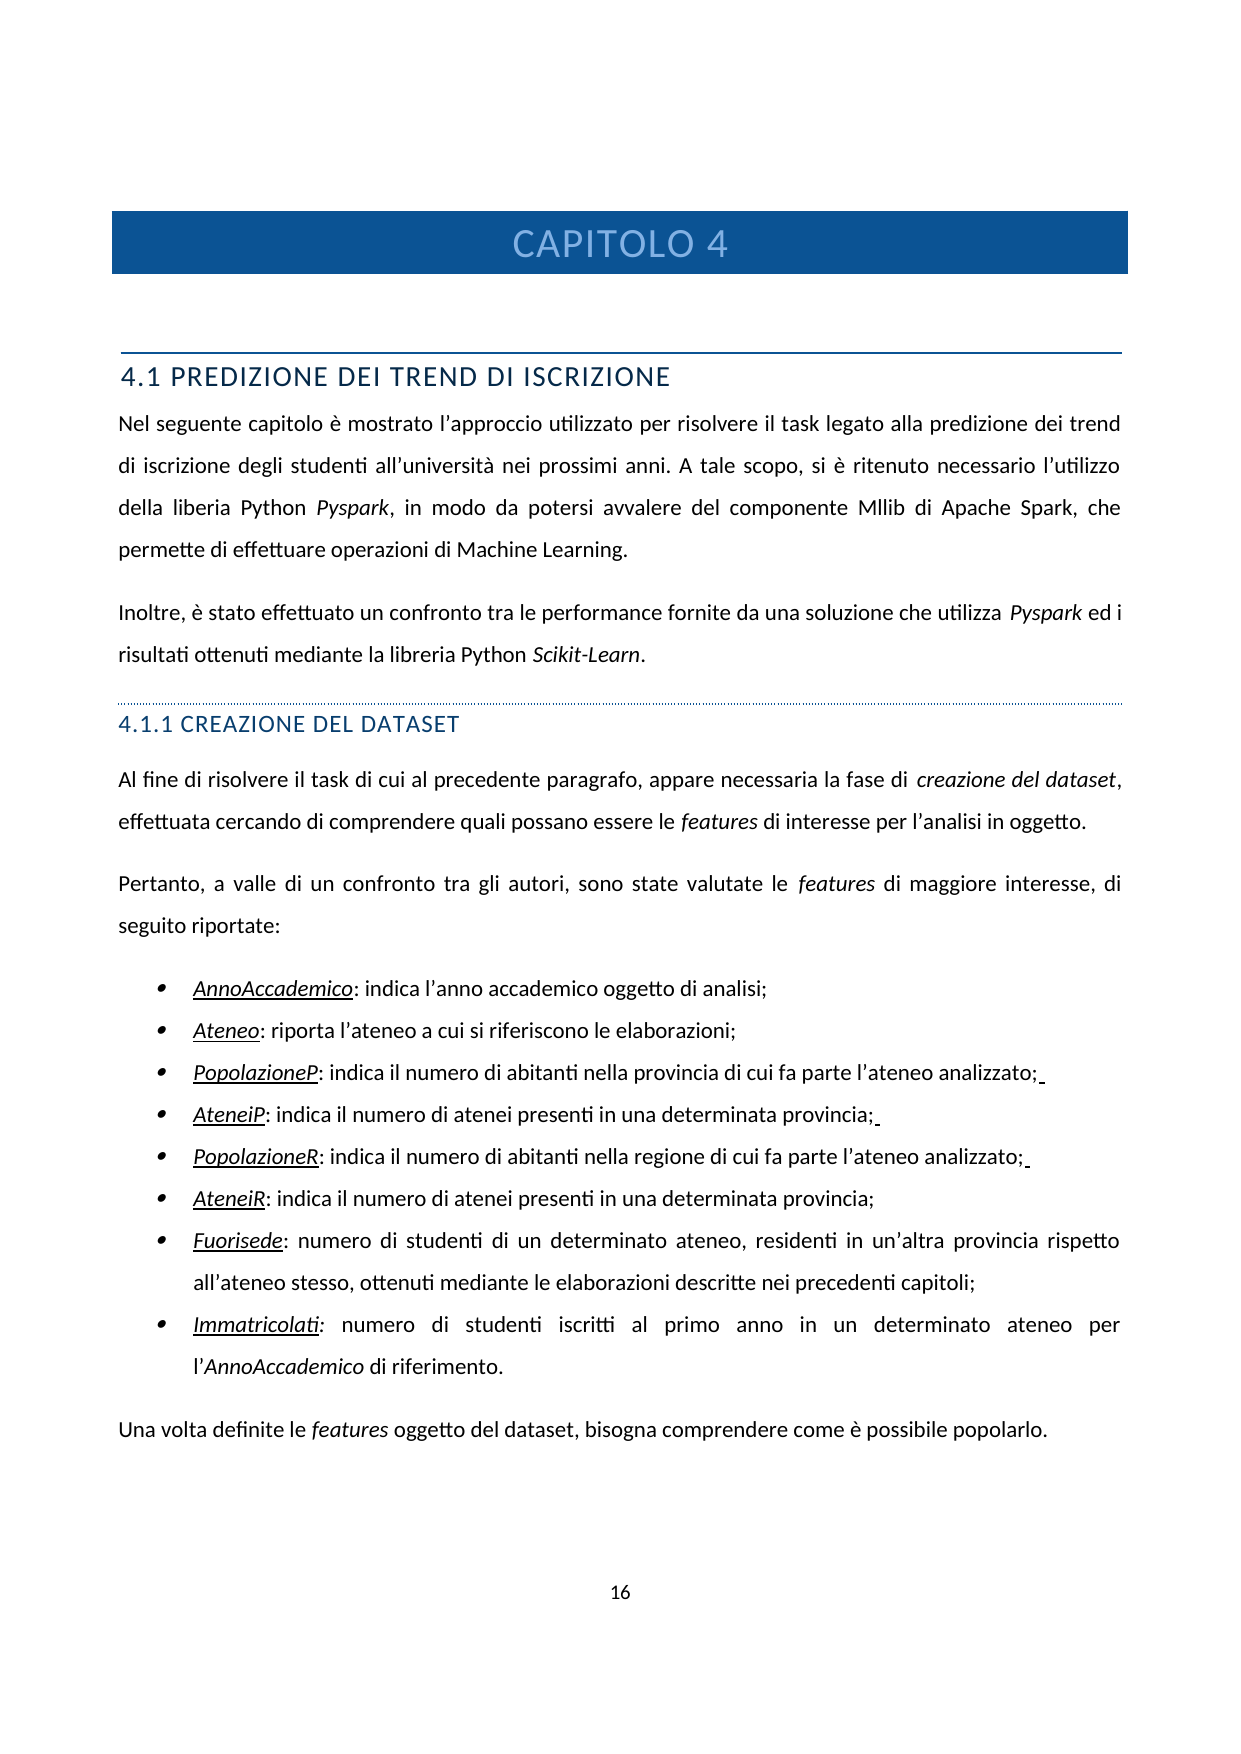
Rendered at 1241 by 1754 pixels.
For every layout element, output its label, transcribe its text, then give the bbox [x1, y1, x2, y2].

list Ateneo: riporta l’ateneo a cui si riferiscono le elaborazioni; [156, 1016, 1122, 1044]
text Pertanto, a valle di un confronto tra gli autori, sono state valutate le features di maggiore interesse, di seguito riportate: [118, 869, 1122, 939]
subtitle Capitolo 4 [118, 217, 1122, 268]
text Al fine di risolvere il task di cui al precedente paragrafo, appare necessaria la fase di creazione del dataset, effettuata cercando di comprendere quali possano essere le features di interesse per l’analisi in oggetto. [118, 765, 1122, 835]
list Fuorisede: numero di studenti di un determinato ateneo, residenti in un’altra provincia rispetto all’ateneo stesso, ottenuti mediante le elaborazioni descritte nei precedenti capitoli; [156, 1226, 1122, 1296]
list AteneiR: indica il numero di atenei presenti in una determinata provincia; [156, 1184, 1122, 1212]
text Inoltre, è stato effettuato un confronto tra le performance fornite da una soluzione che utilizza Pyspark ed i risultati ottenuti mediante la libreria Python Scikit-Learn. [118, 598, 1122, 668]
text Nel seguente capitolo è mostrato l’approccio utilizzato per risolvere il task legato alla predizione dei trend di iscrizione degli studenti all’università nei prossimi anni. A tale scopo, si è ritenuto necessario l’utilizzo della liberia Python Pyspark, in modo da potersi avvalere del componente Mllib di Apache Spark, che permette di effettuare operazioni di Machine Learning. [118, 409, 1122, 563]
list AteneiP: indica il numero di atenei presenti in una determinata provincia; [156, 1100, 1122, 1128]
list PopolazioneR: indica il numero di abitanti nella regione di cui fa parte l’ateneo analizzato; [156, 1142, 1122, 1170]
text Una volta definite le features oggetto del dataset, bisogna comprendere come è possibile popolarlo. [118, 1415, 1122, 1443]
list AnnoAccademico: indica l’anno accademico oggetto di analisi; [156, 974, 1122, 1002]
subtitle 4.1 Predizione dei trend di iscrizione [121, 354, 1122, 394]
subtitle 4.1.1 Creazione del dataset [118, 703, 1122, 739]
list Immatricolati: numero di studenti iscritti al primo anno in un determinato ateneo per l’AnnoAccademico di riferimento. [156, 1310, 1122, 1380]
list PopolazioneP: indica il numero di abitanti nella provincia di cui fa parte l’ateneo analizzato; [156, 1058, 1122, 1086]
